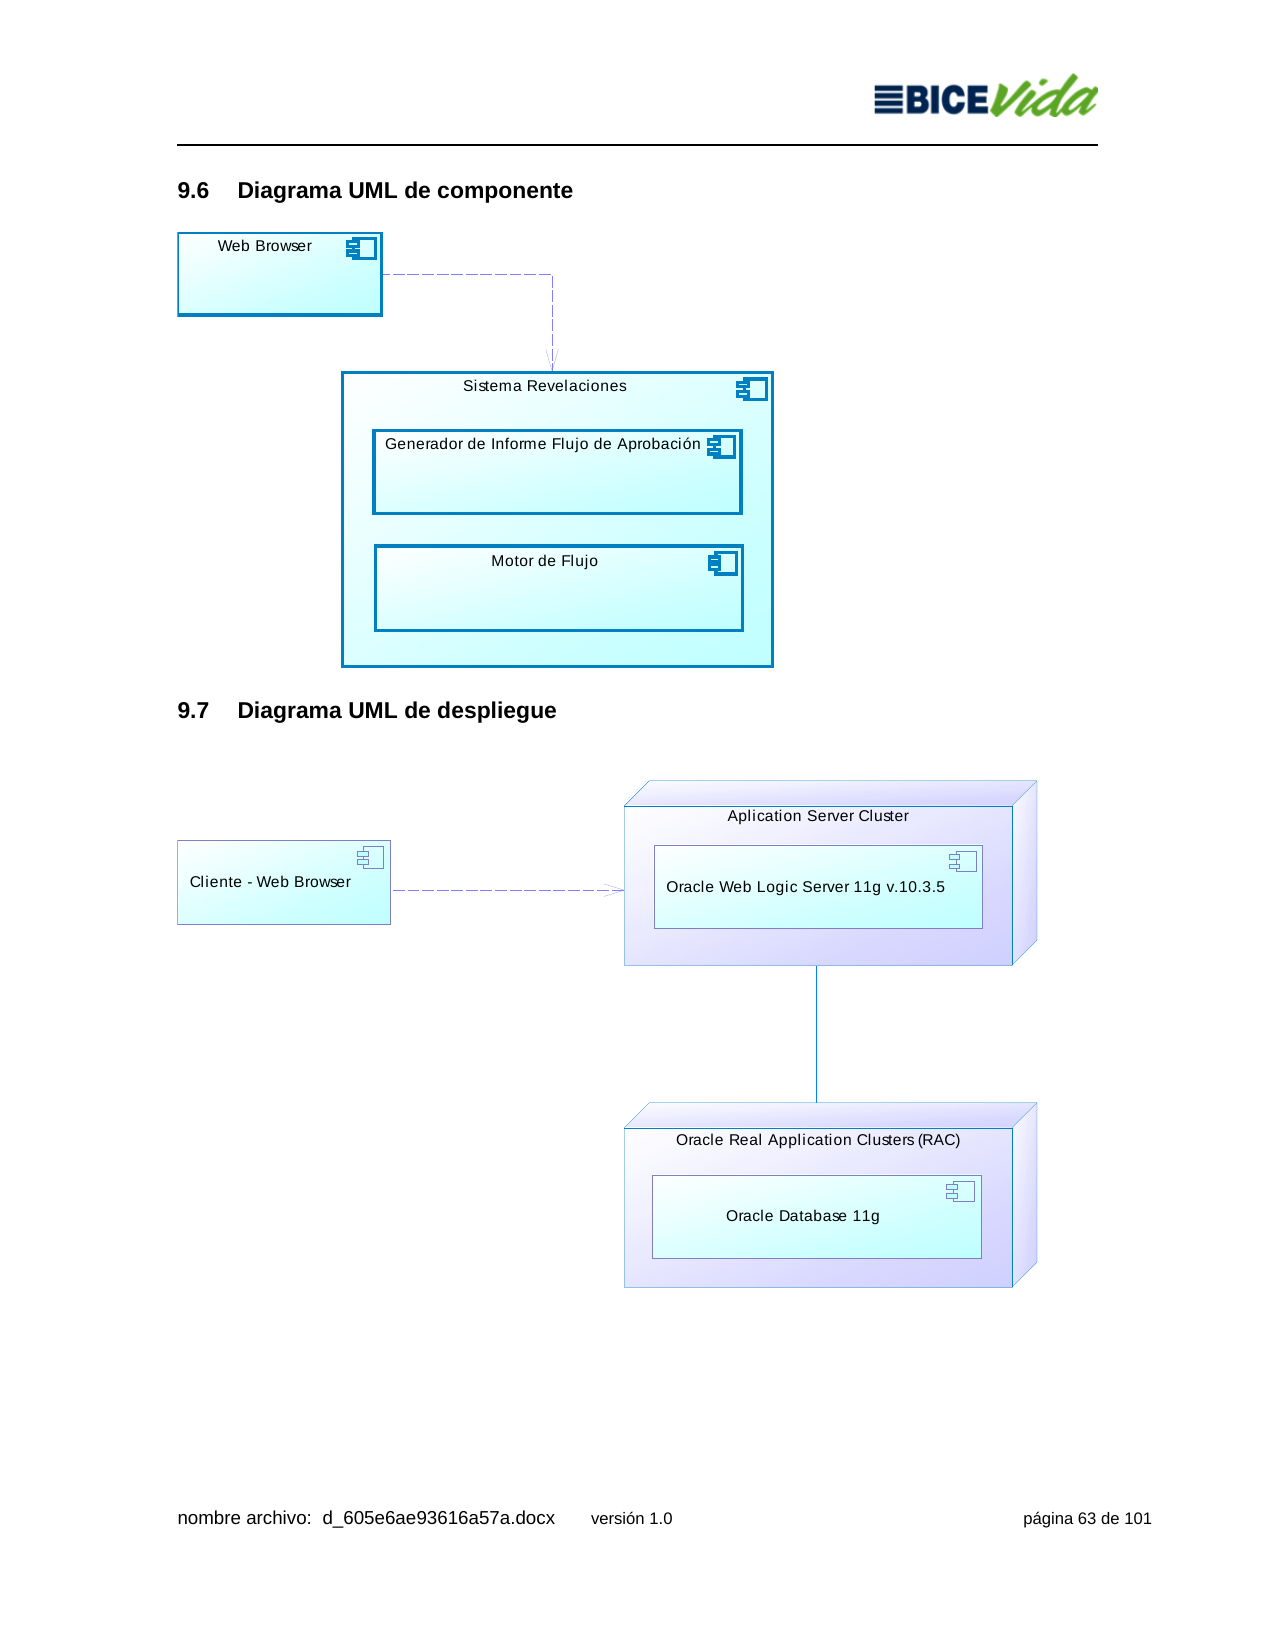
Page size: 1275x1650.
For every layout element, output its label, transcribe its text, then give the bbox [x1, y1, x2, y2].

picture [624, 1102, 1038, 1286]
picture [624, 808, 1011, 966]
subtitle Diagrama UML de componente [177, 177, 1098, 203]
picture [624, 780, 1038, 964]
picture [624, 1130, 1011, 1288]
subtitle Diagrama UML de despliegue [177, 697, 1098, 723]
